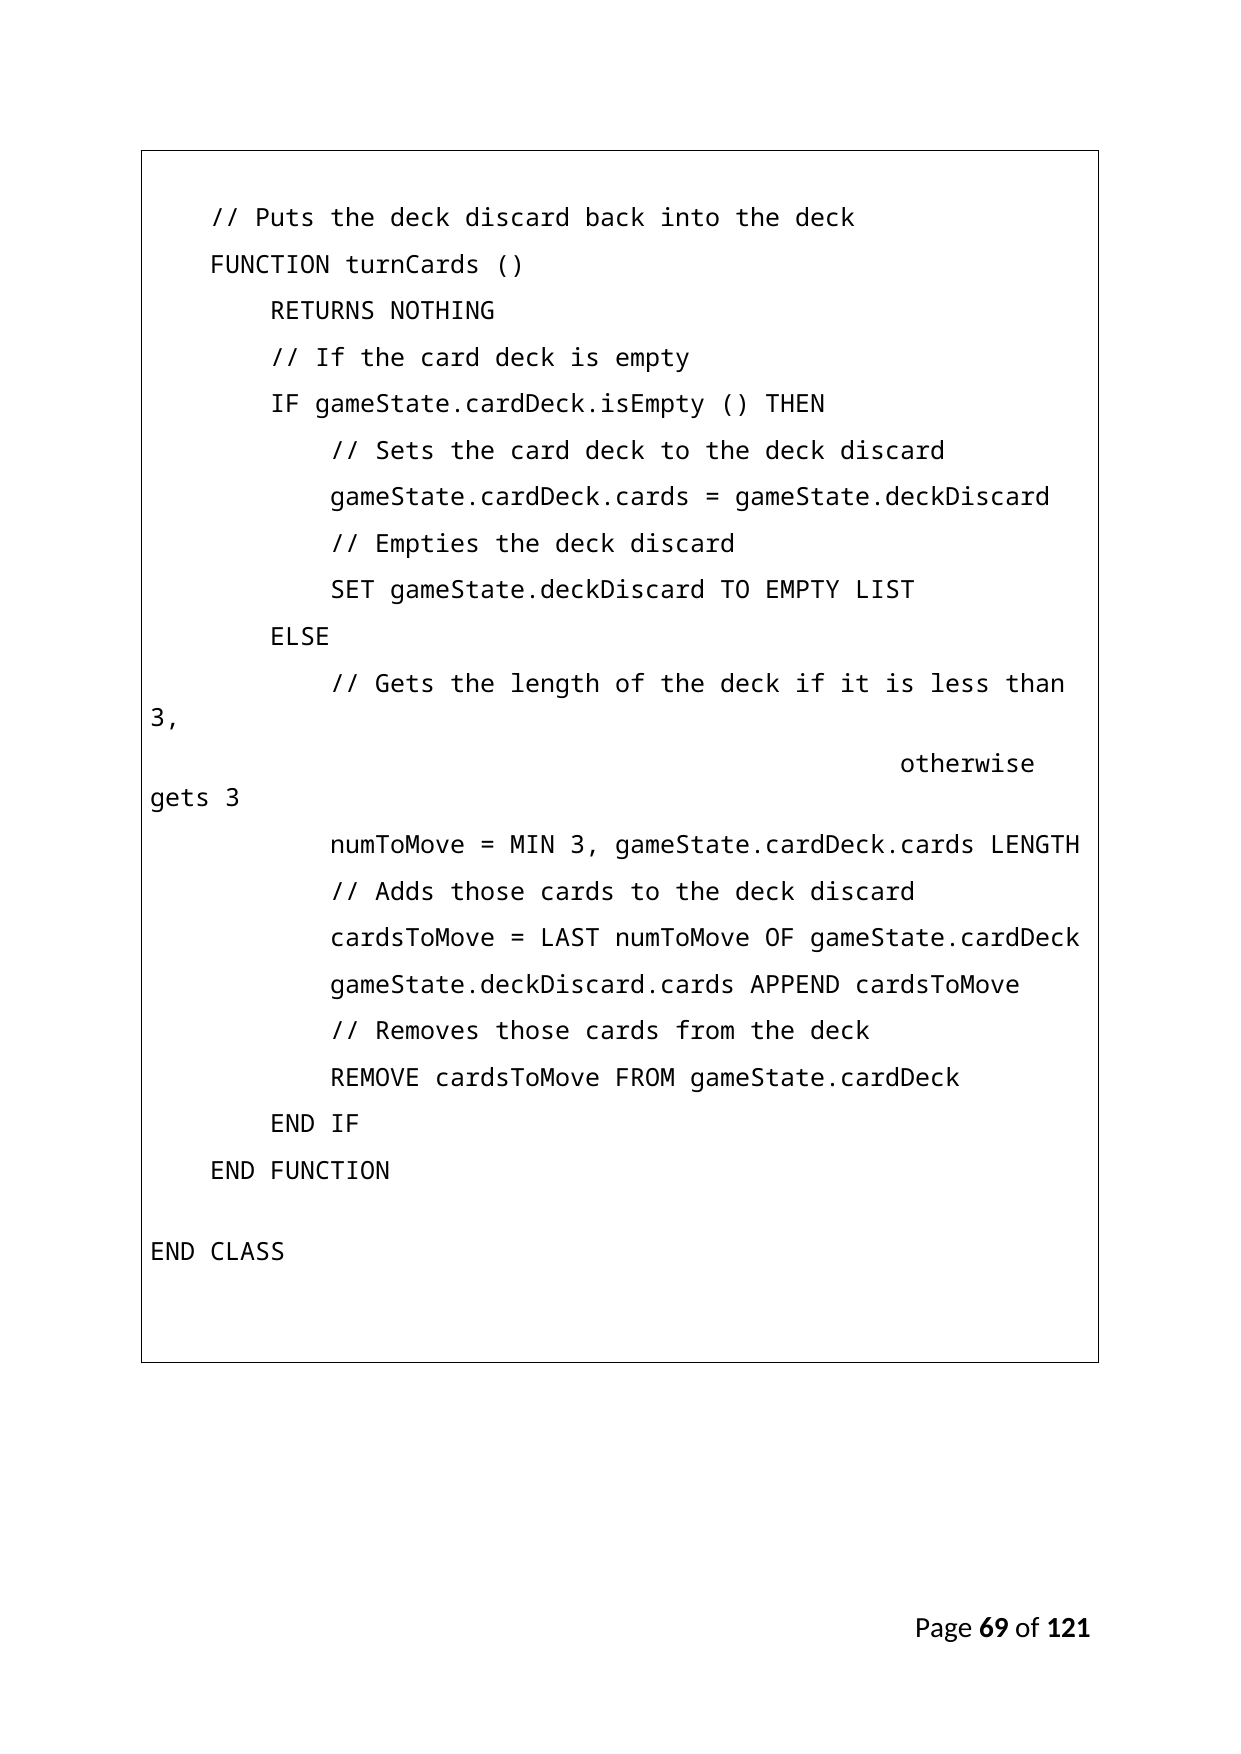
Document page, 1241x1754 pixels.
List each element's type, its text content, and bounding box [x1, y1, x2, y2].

text otherwise gets 3 [142, 743, 1098, 814]
text // Removes those cards from the deck [142, 1010, 1098, 1047]
text IF gameState.cardDeck.isEmpty () THEN [142, 383, 1098, 420]
text FUNCTION turnCards () [142, 243, 1098, 280]
text gameState.deckDiscard.cards APPEND cardsToMove [142, 963, 1098, 1000]
text ELSE [142, 616, 1098, 653]
text // Gets the length of the deck if it is less than 3, [142, 662, 1098, 733]
text END FUNCTION [142, 1149, 1098, 1187]
text RETURNS NOTHING [142, 290, 1098, 327]
text REMOVE cardsToMove FROM gameState.cardDeck [142, 1056, 1098, 1093]
text gameState.cardDeck.cards = gameState.deckDiscard [142, 476, 1098, 513]
text numToMove = MIN 3, gameState.cardDeck.cards LENGTH [142, 823, 1098, 861]
text // Sets the card deck to the deck discard [142, 429, 1098, 467]
text // Puts the deck discard back into the deck [142, 197, 1098, 234]
text // Empties the deck discard [142, 522, 1098, 560]
text END IF [142, 1103, 1098, 1140]
text // If the card deck is empty [142, 336, 1098, 373]
text SET gameState.deckDiscard TO EMPTY LIST [142, 569, 1098, 606]
text // Adds those cards to the deck discard [142, 870, 1098, 907]
text END CLASS [142, 1196, 1098, 1267]
text cardsToMove = LAST numToMove OF gameState.cardDeck [142, 917, 1098, 954]
